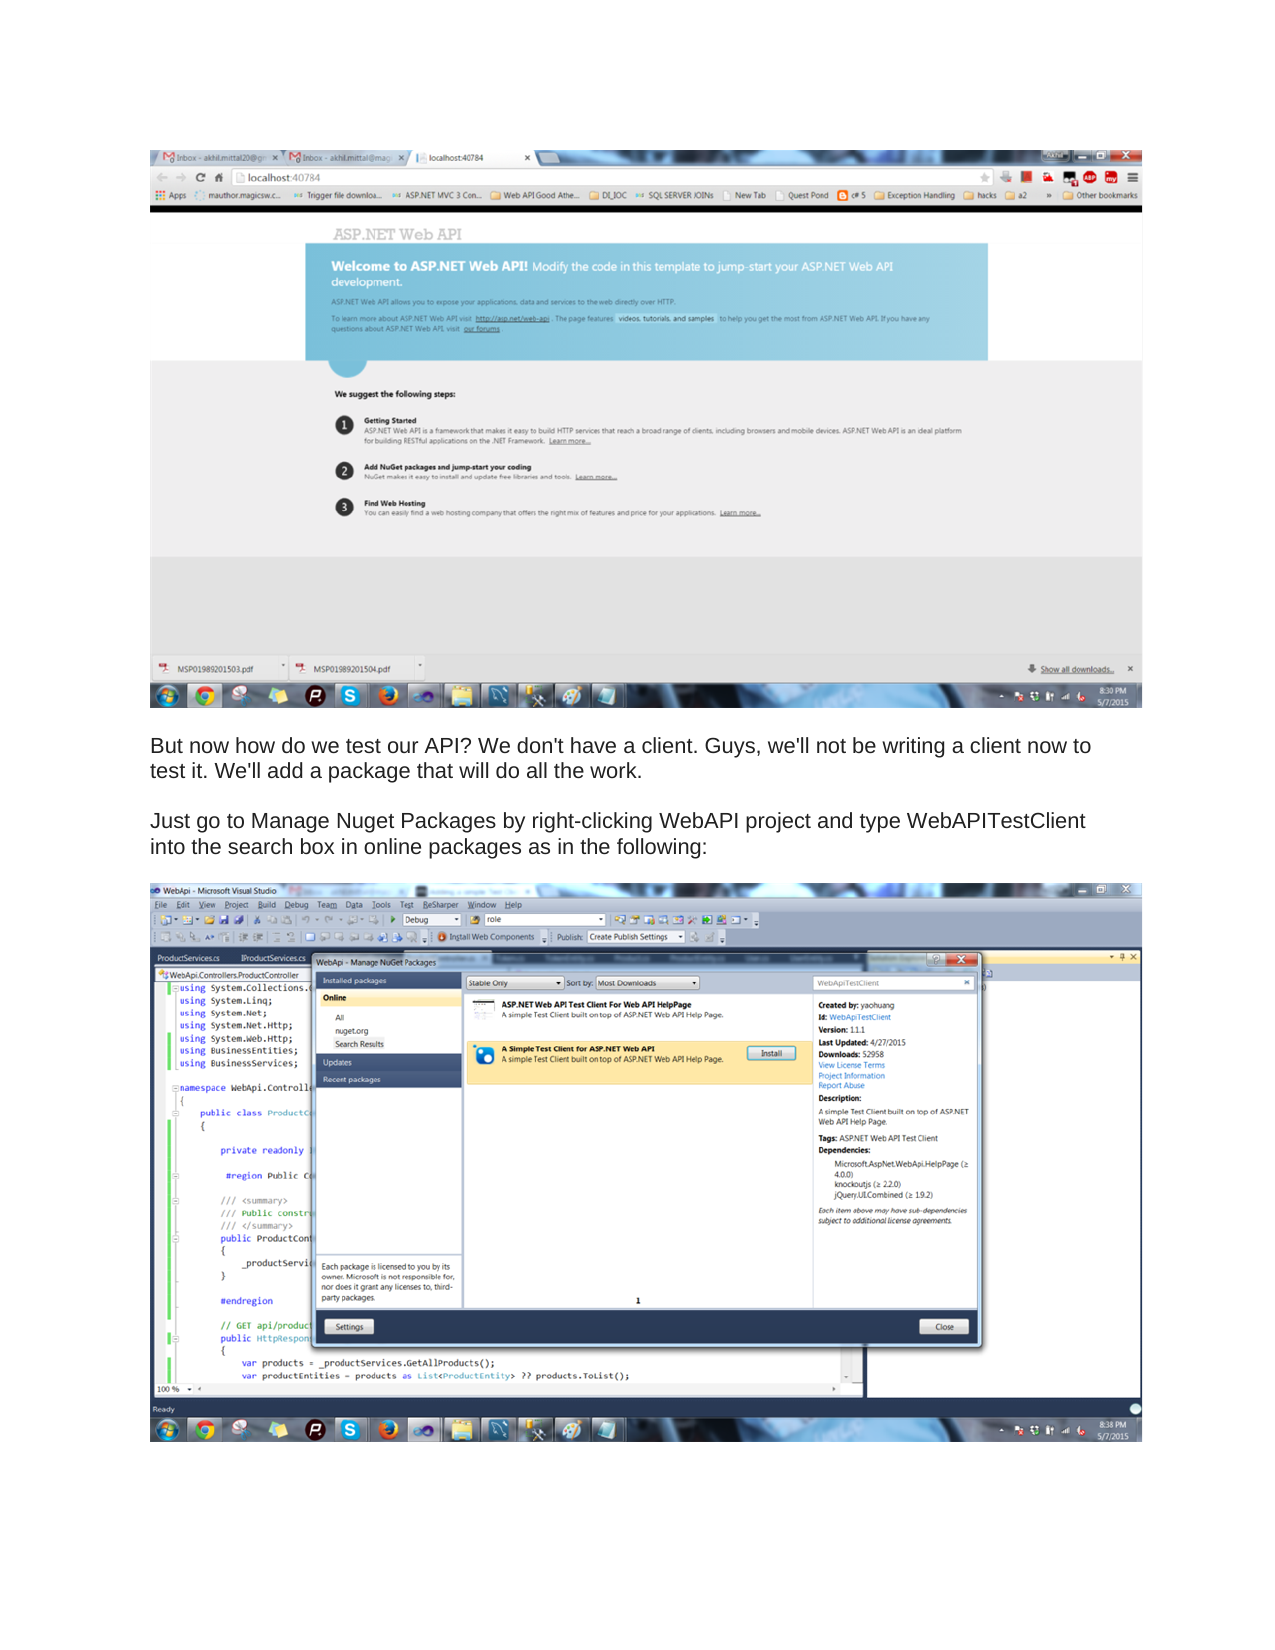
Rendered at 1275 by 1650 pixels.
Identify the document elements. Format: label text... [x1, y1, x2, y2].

picture [150, 883, 1143, 1442]
picture [150, 150, 1143, 708]
text But now how do we test our API? We don't have a client. Guys, we'll not be writing a client now to test it. We'll add a package that will do all the work. [150, 733, 1125, 783]
text Just go to Manage Nuget Packages by right-clicking WebAPI project and type WebAPITestClient into the search box in online packages as in the following: [150, 808, 1125, 859]
